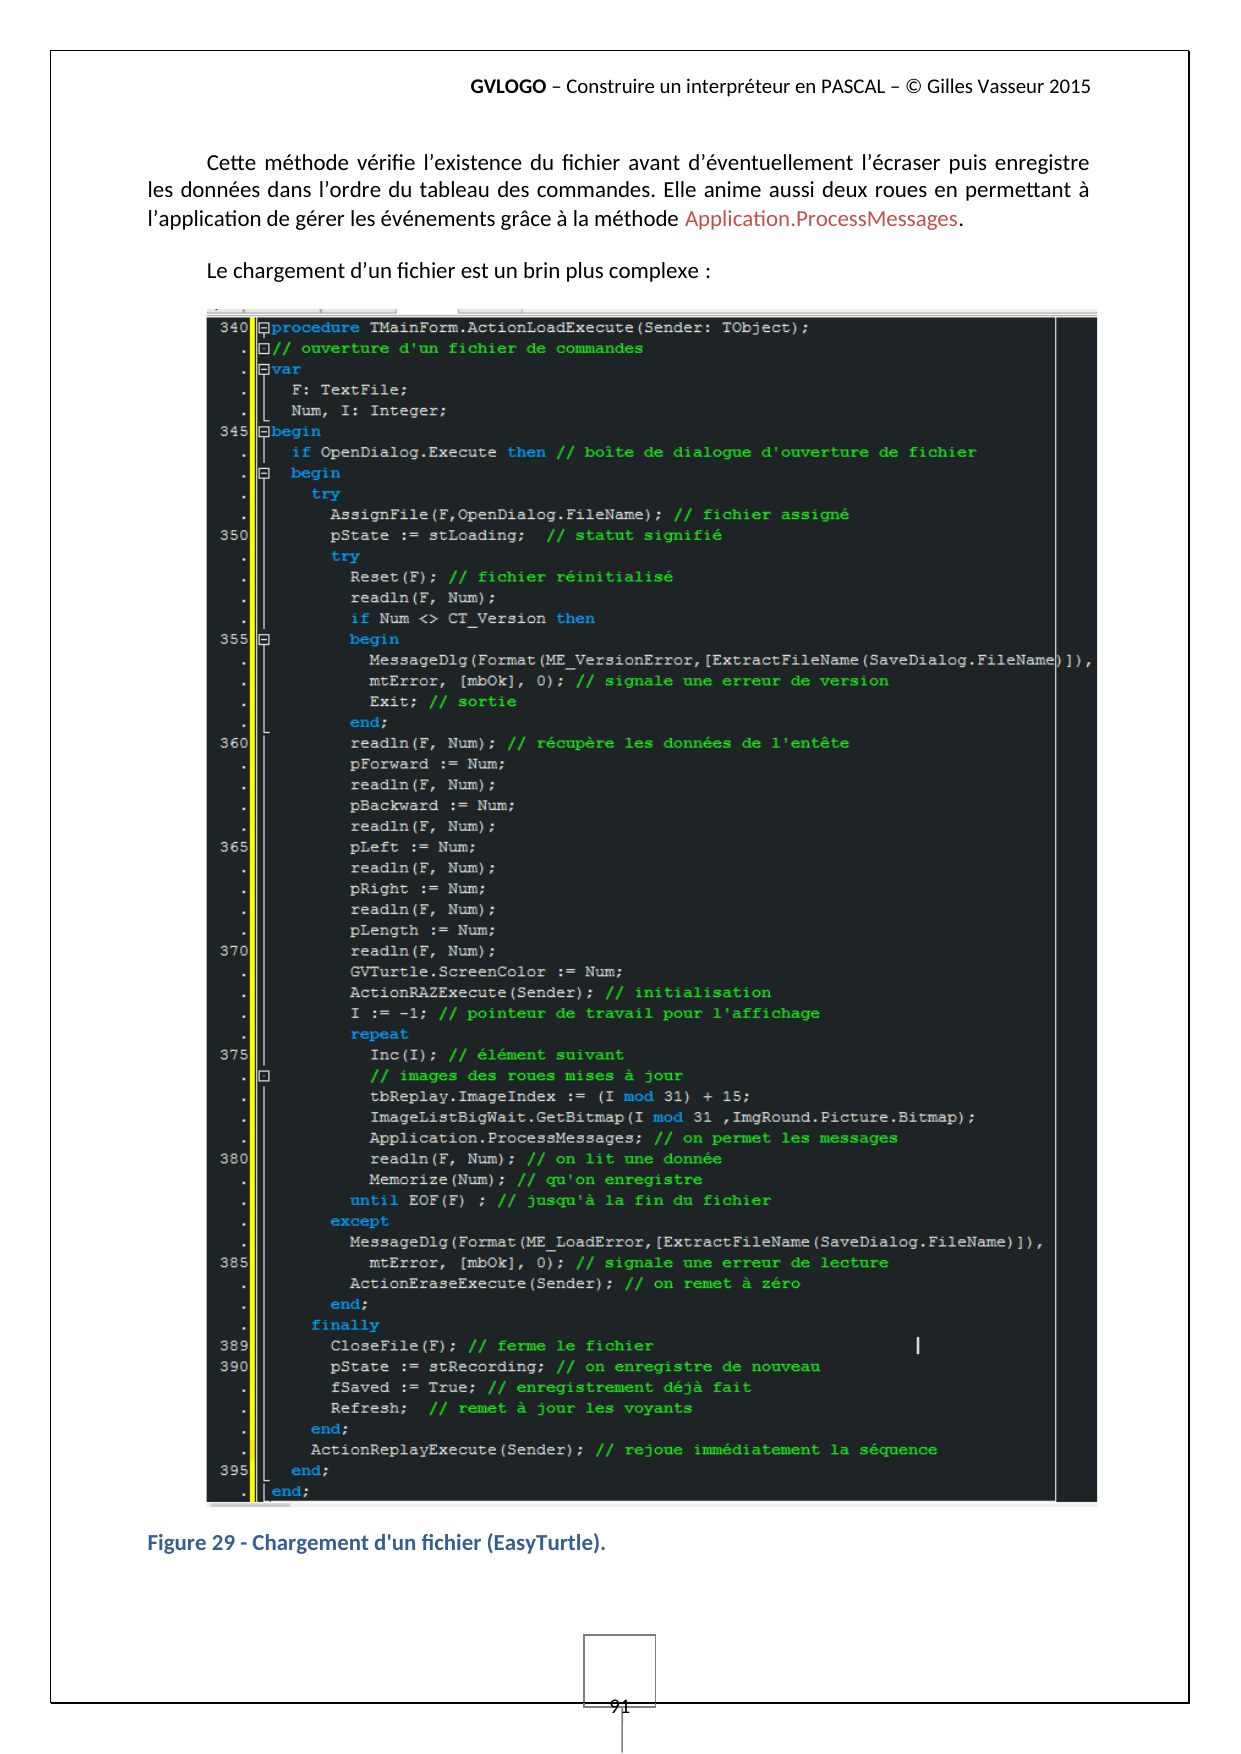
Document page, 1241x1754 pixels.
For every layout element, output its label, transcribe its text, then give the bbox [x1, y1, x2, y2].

text Cette méthode vérifie l’existence du fichier avant d’éventuellement l’écraser puis enregistre les données dans l’ordre du tableau des commandes. Elle anime aussi deux roues en permettant à l’application de gérer les événements grâce à la méthode Application.ProcessMessages. [147, 148, 1092, 232]
picture [206, 309, 1098, 1507]
text Le chargement d’un fichier est un brin plus complexe : [147, 257, 1092, 285]
